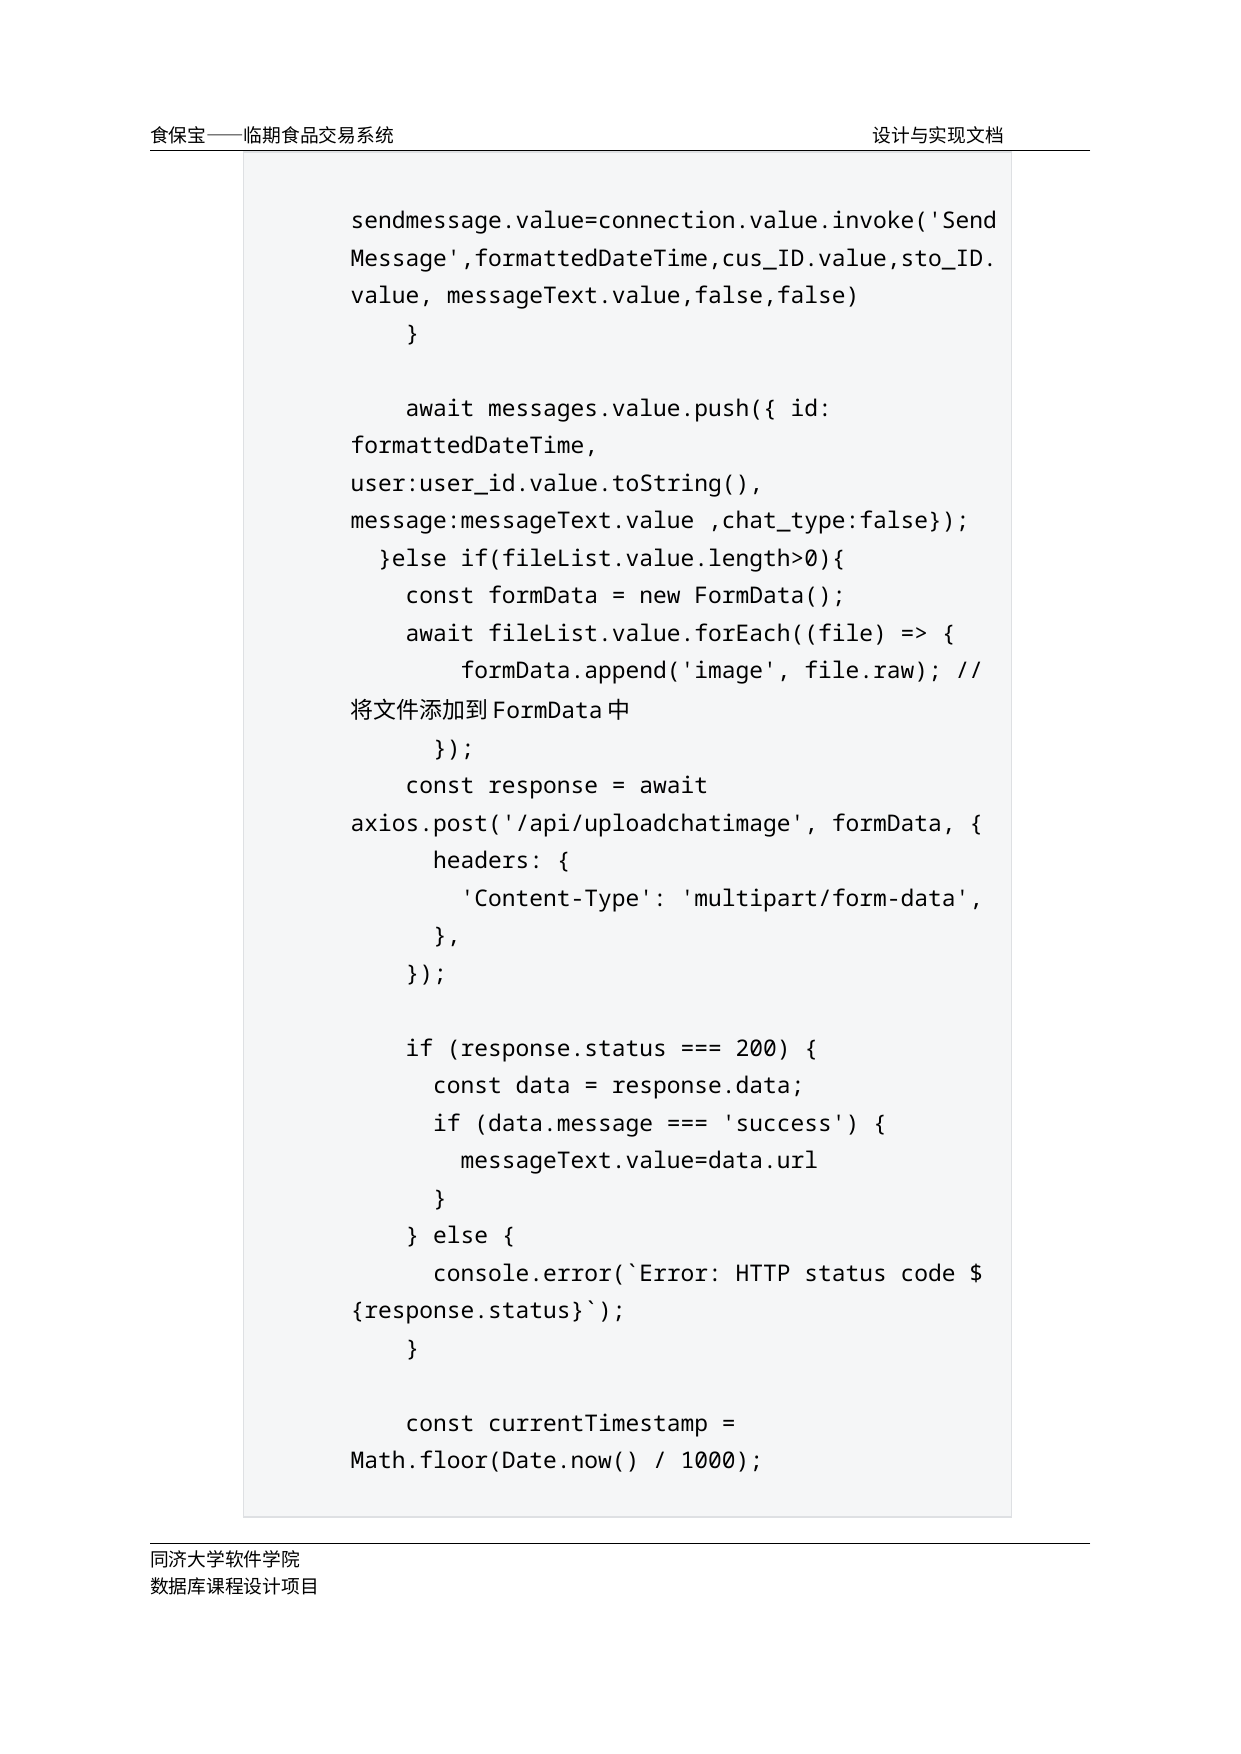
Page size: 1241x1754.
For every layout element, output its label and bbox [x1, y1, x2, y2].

table_header [244, 153, 1011, 1516]
